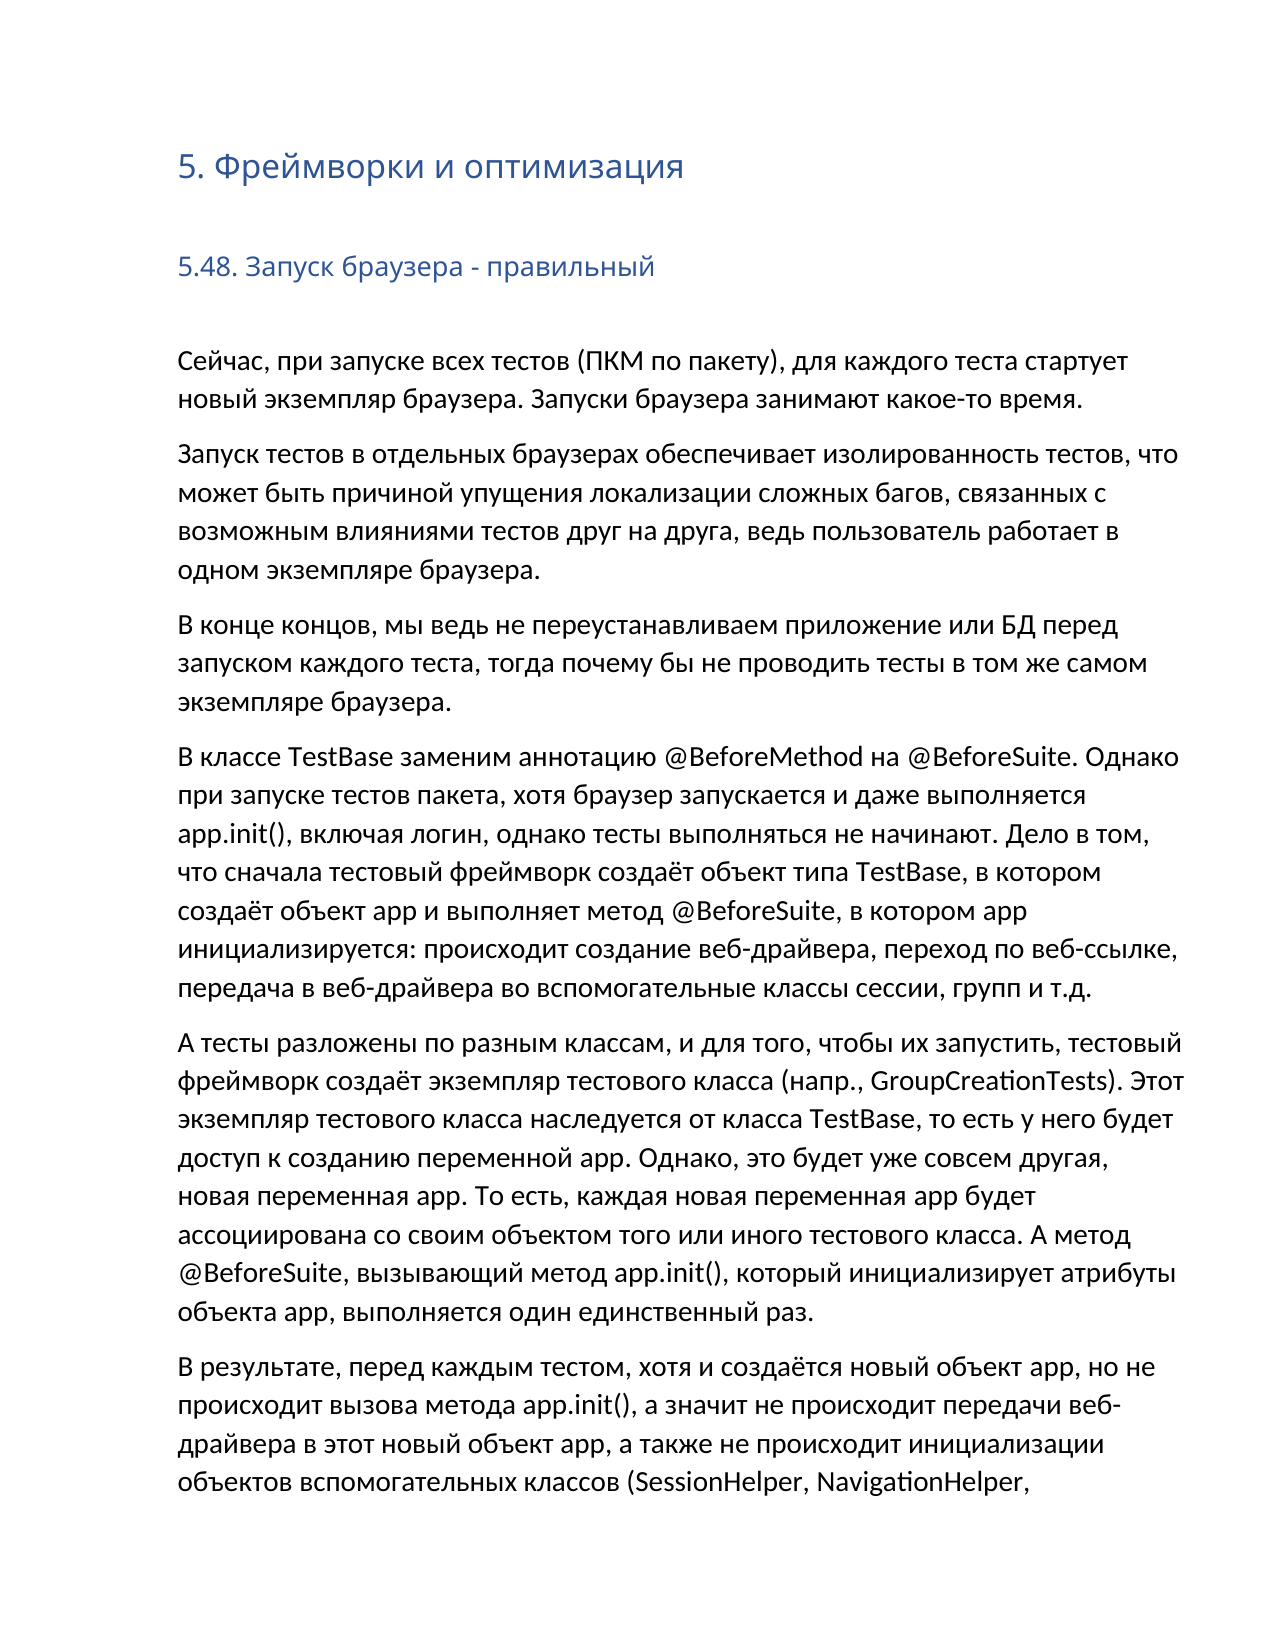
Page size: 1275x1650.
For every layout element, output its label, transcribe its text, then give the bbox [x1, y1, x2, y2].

subtitle 5. Фреймворки и оптимизация [177, 143, 1186, 188]
text А тесты разложены по разным классам, и для того, чтобы их запустить, тестовый фреймворк создаёт экземпляр тестового класса (напр., GroupCreationTests). Этот экземпляр тестового класса наследуется от класса TestBase, то есть у него будет доступ к созданию переменной app. Однако, это будет уже совсем другая, новая переменная app. То есть, каждая новая переменная app будет ассоциирована со своим объектом того или иного тестового класса. А метод @BeforeSuite, вызывающий метод app.init(), который инициализирует атрибуты объекта app, выполняется один единственный раз. [177, 1024, 1186, 1328]
text Сейчас, при запуске всех тестов (ПКМ по пакету), для каждого теста стартует новый экземпляр браузера. Запуски браузера занимают какое-то время. [177, 342, 1186, 416]
text В конце концов, мы ведь не переустанавливаем приложение или БД перед запуском каждого теста, тогда почему бы не проводить тесты в том же самом экземпляре браузера. [177, 606, 1186, 718]
text Запуск тестов в отдельных браузерах обеспечивает изолированность тестов, что может быть причиной упущения локализации сложных багов, связанных с возможным влияниями тестов друг на друга, ведь пользователь работает в одном экземпляре браузера. [177, 436, 1186, 587]
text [177, 1348, 1186, 1499]
text В классе TestBase заменим аннотацию @BeforeMethod на @BeforeSuite. Однако при запуске тестов пакета, хотя браузер запускается и даже выполняется app.init(), включая логин, однако тесты выполняться не начинают. Дело в том, что сначала тестовый фреймворк создаёт объект типа TestBase, в котором создаёт объект app и выполняет метод @BeforeSuite, в котором app инициализируется: происходит создание веб-драйвера, переход по веб-ссылке, передача в веб-драйвера во вспомогательные классы сессии, групп и т.д. [177, 738, 1186, 1004]
subtitle 5.48. Запуск браузера - правильный [177, 247, 1186, 284]
